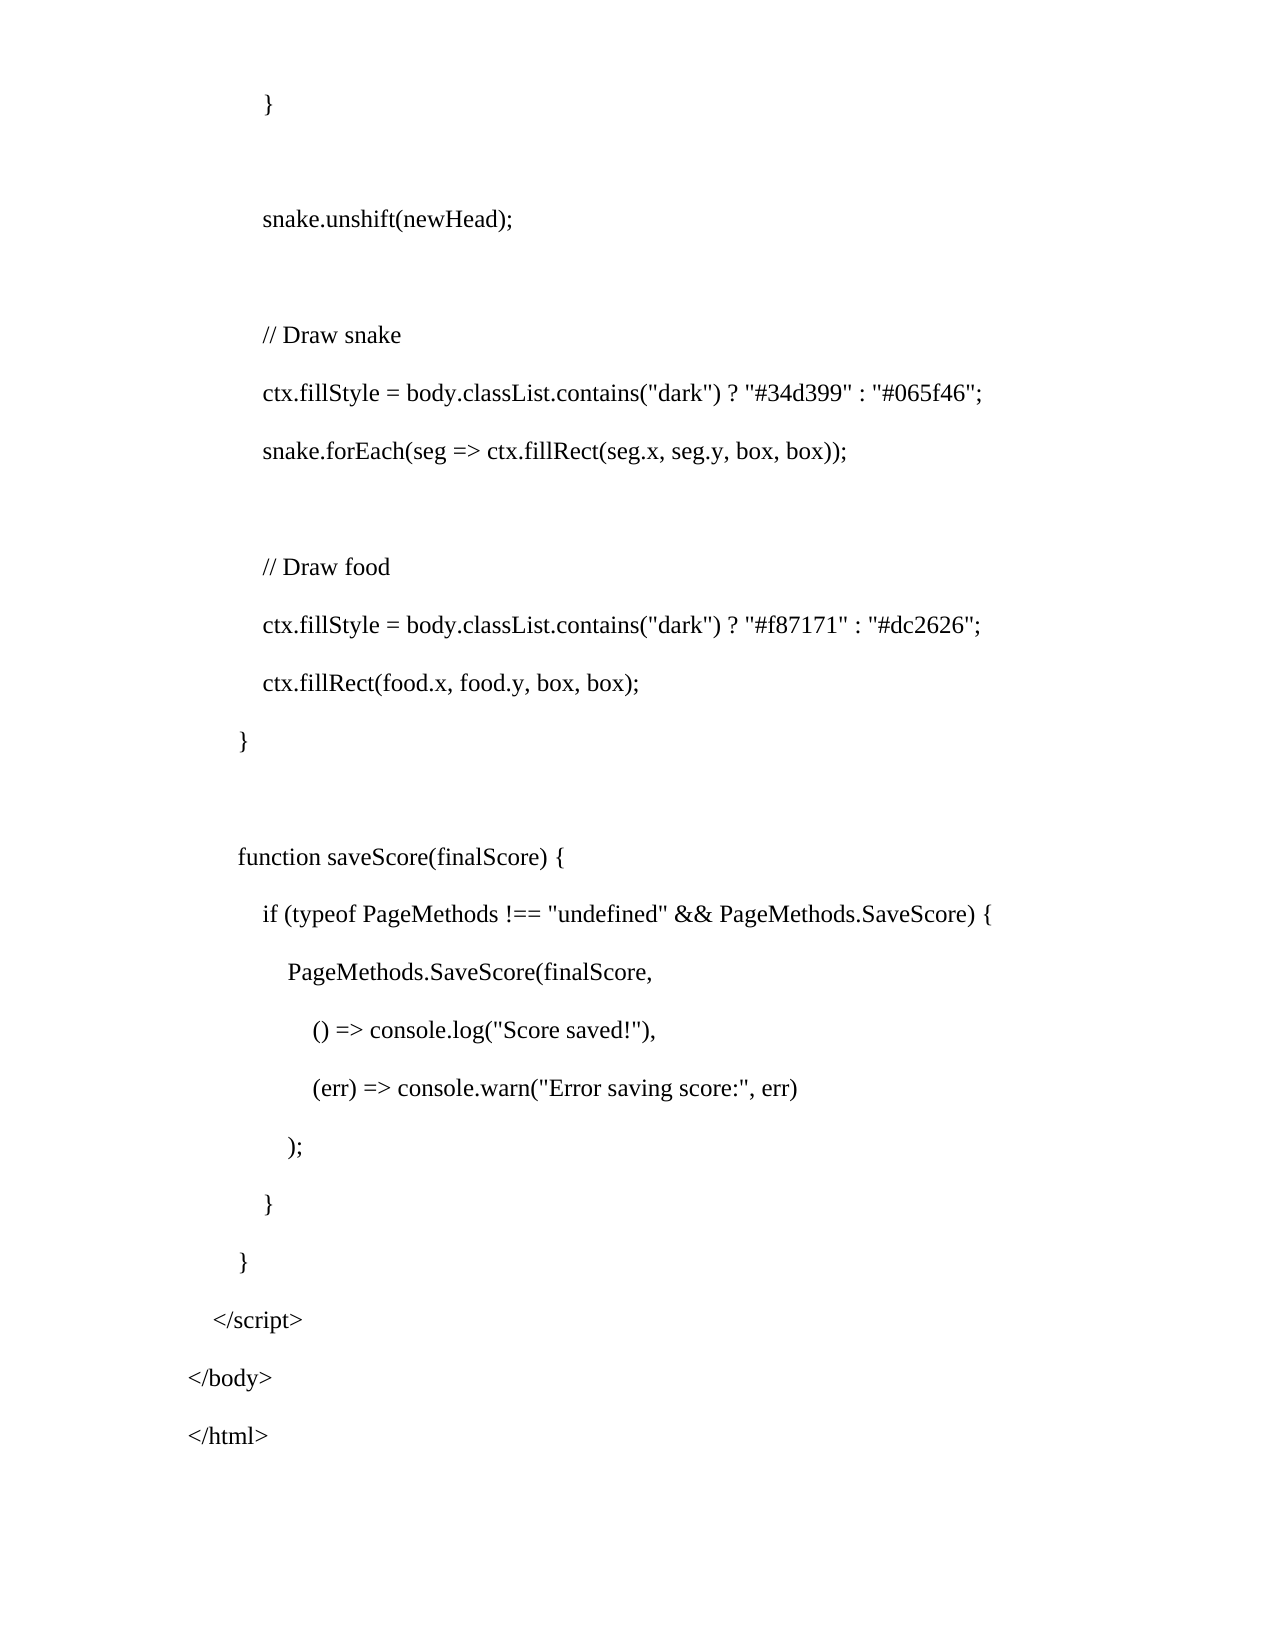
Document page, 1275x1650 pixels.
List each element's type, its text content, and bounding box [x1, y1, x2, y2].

text function saveScore(finalScore) { [187, 842, 1087, 870]
text ctx.fillRect(food.x, food.y, box, box); [187, 668, 1087, 697]
text snake.forEach(seg => ctx.fillRect(seg.x, seg.y, box, box)); [187, 436, 1087, 465]
text () => console.log("Score saved!"), [187, 1015, 1087, 1044]
text // Draw snake [187, 320, 1087, 349]
text } [187, 1247, 1087, 1276]
text </html> [187, 1421, 1087, 1449]
text (err) => console.warn("Error saving score:", err) [187, 1073, 1087, 1102]
text snake.unshift(newHead); [187, 204, 1087, 233]
text ctx.fillStyle = body.classList.contains("dark") ? "#34d399" : "#065f46"; [187, 378, 1087, 407]
text PageMethods.SaveScore(finalScore, [187, 957, 1087, 986]
text } [187, 726, 1087, 754]
text </body> [187, 1363, 1087, 1392]
text } [187, 89, 1087, 117]
text </script> [187, 1305, 1087, 1334]
text } [187, 1189, 1087, 1218]
text if (typeof PageMethods !== "undefined" && PageMethods.SaveScore) { [187, 899, 1087, 928]
text ); [187, 1131, 1087, 1160]
text ctx.fillStyle = body.classList.contains("dark") ? "#f87171" : "#dc2626"; [187, 610, 1087, 639]
text // Draw food [187, 552, 1087, 581]
